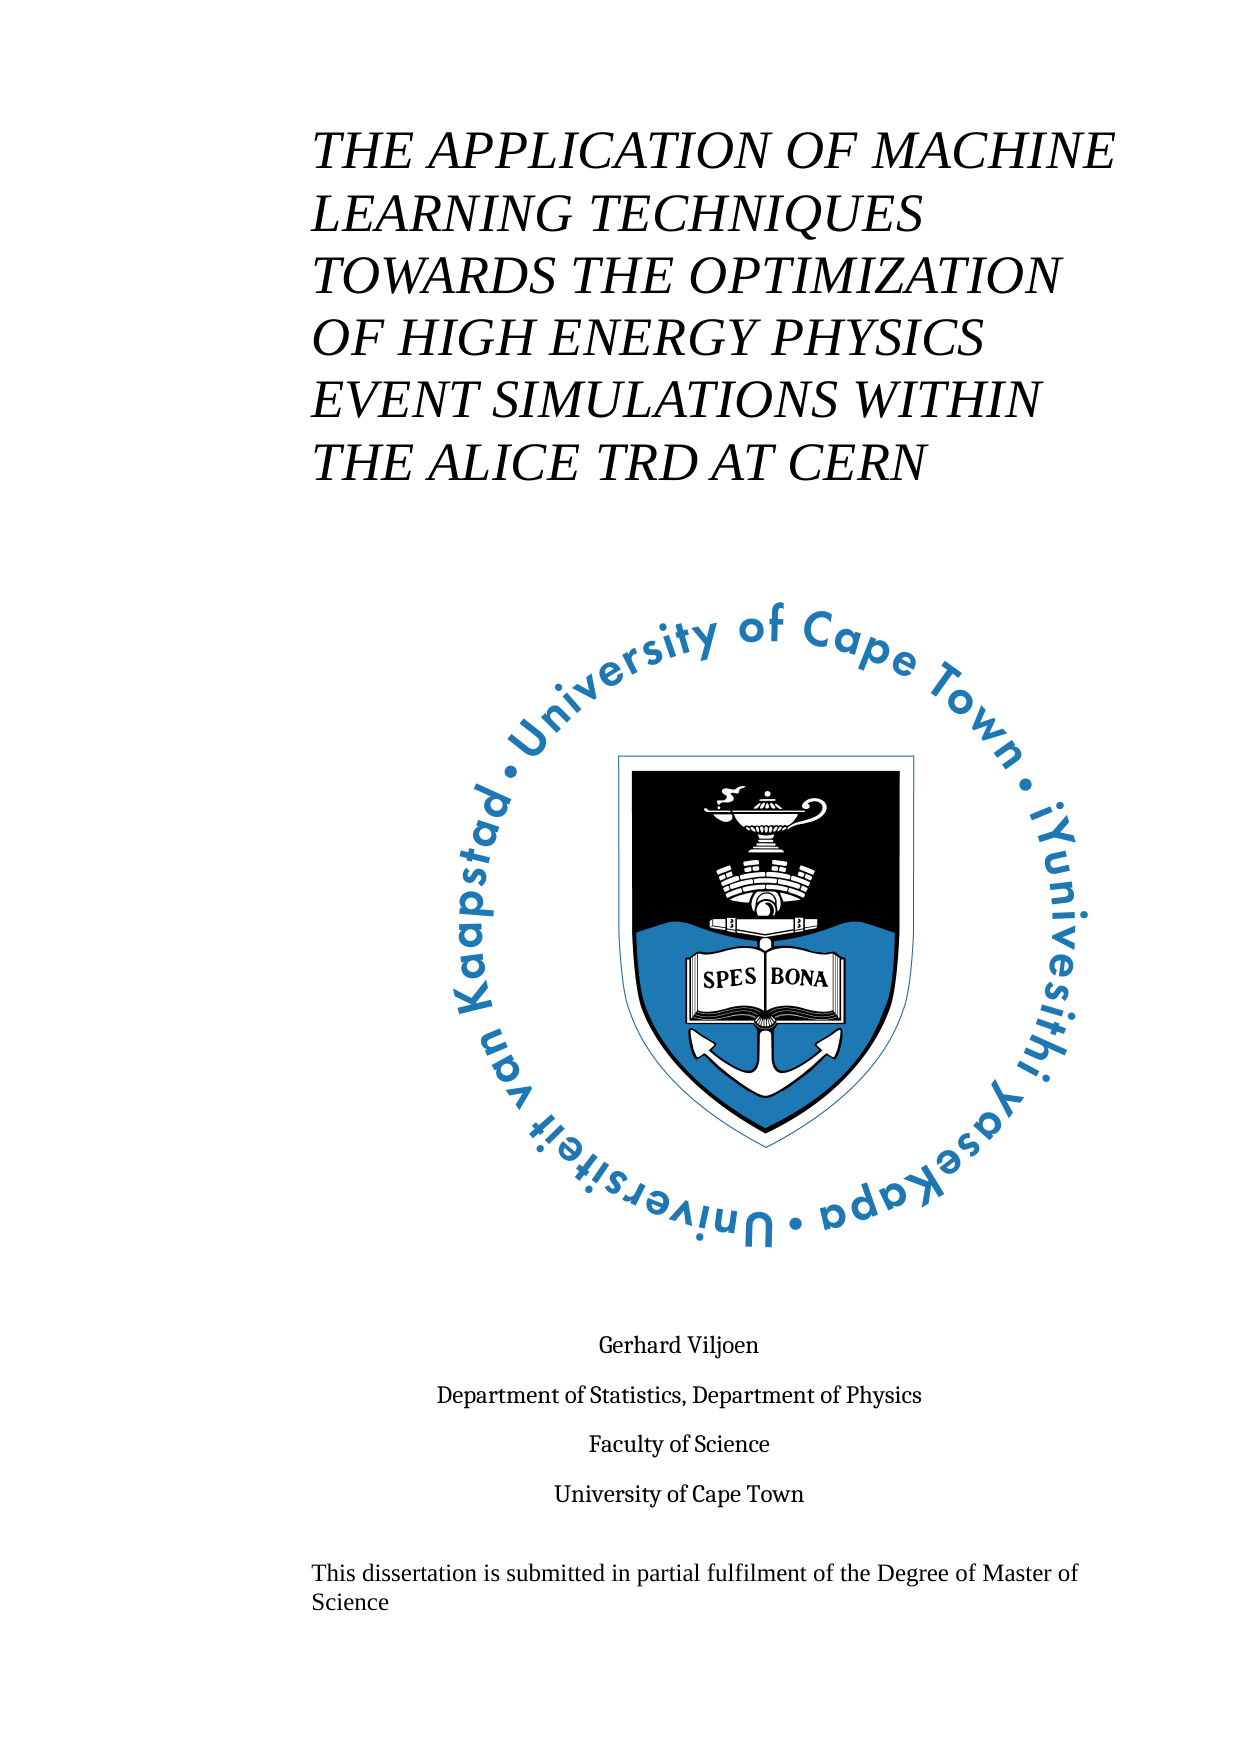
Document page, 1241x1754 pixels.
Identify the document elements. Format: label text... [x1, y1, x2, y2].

text This dissertation is submitted in partial fulfilment of the Degree of Master of Science [311, 1558, 1122, 1616]
text Faculty of Science [236, 1430, 1122, 1459]
picture [311, 523, 1171, 1331]
title THE APPLICATION OF MACHINE LEARNING TECHNIQUES TOWARDS THE OPTIMIZATION OF HIGH ENERGY PHYSICS EVENT SIMULATIONS WITHIN THE ALICE TRD AT CERN [311, 118, 1122, 492]
text University of Cape Town [236, 1480, 1122, 1508]
text Department of Statistics, Department of Physics [236, 1381, 1122, 1409]
